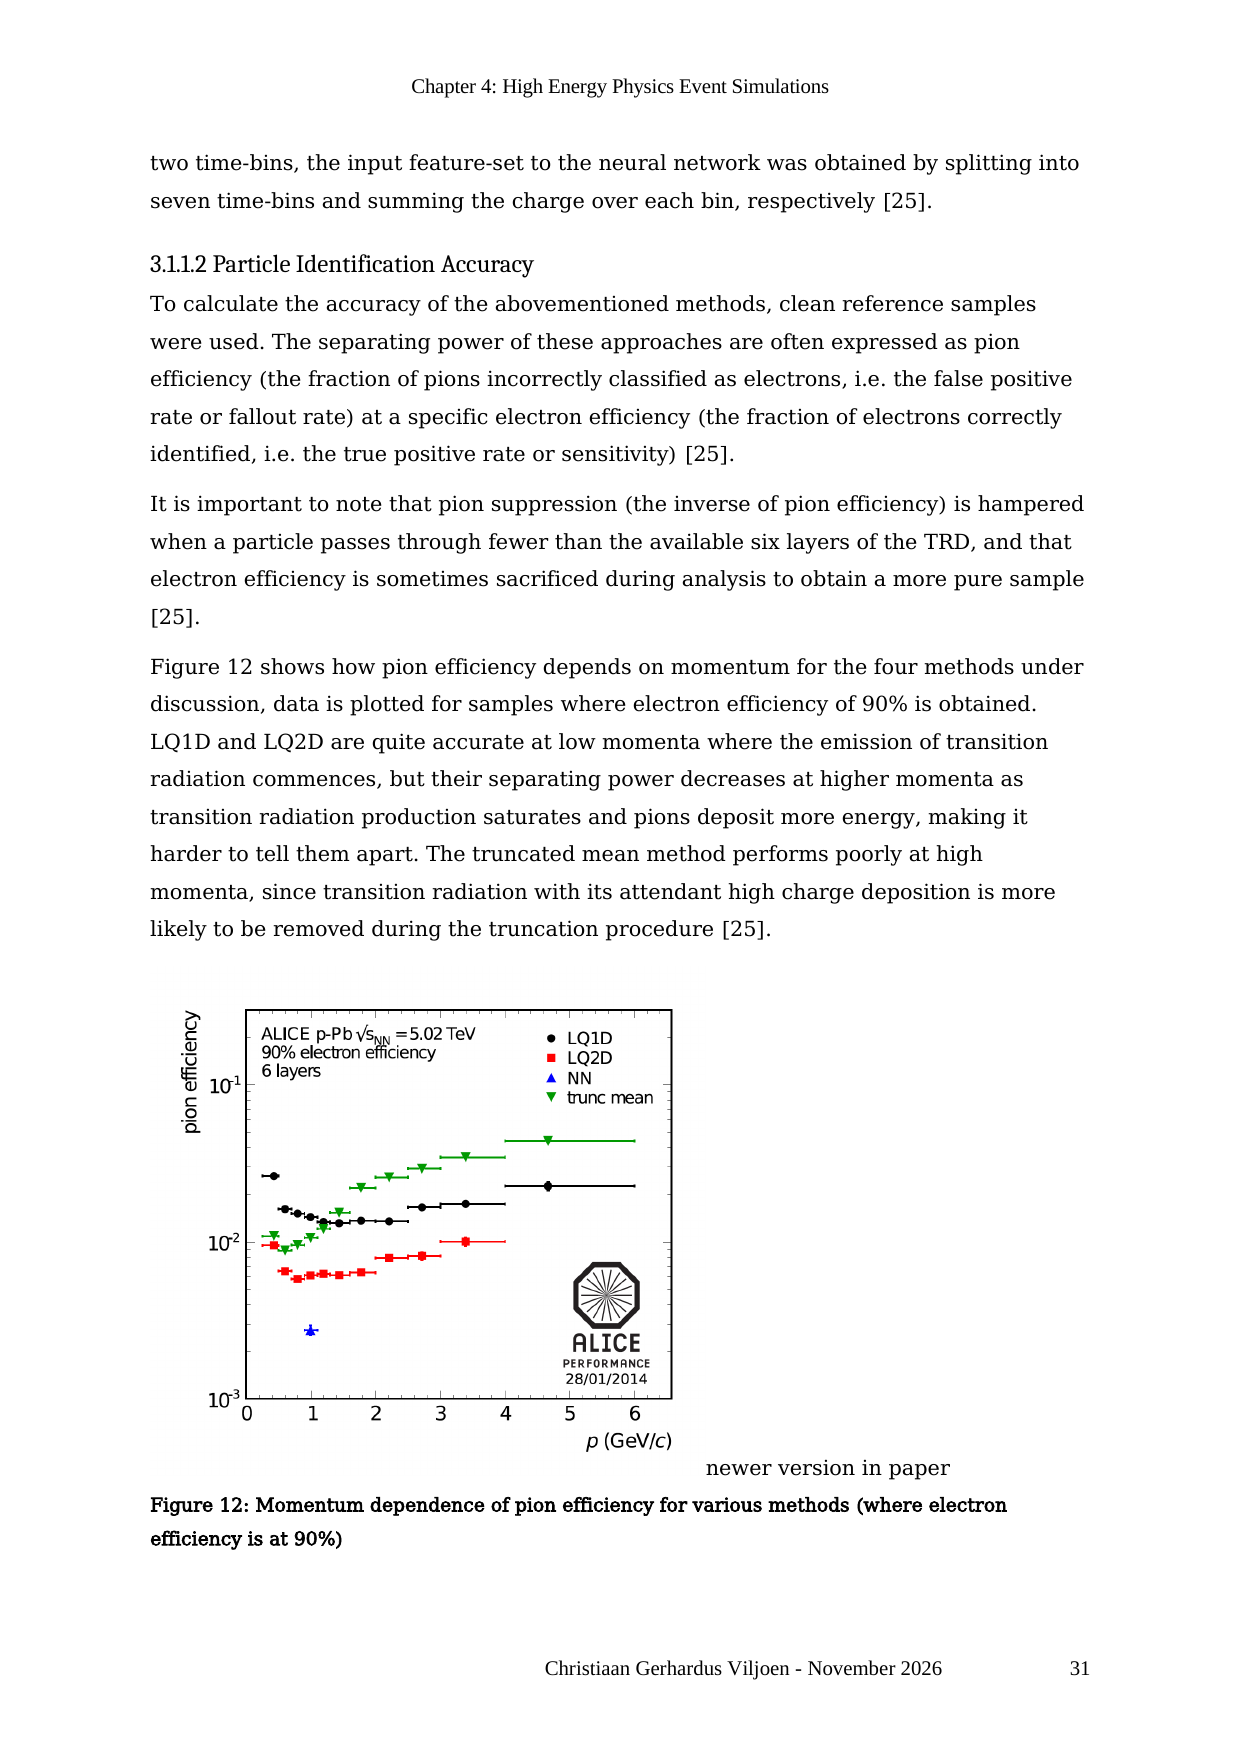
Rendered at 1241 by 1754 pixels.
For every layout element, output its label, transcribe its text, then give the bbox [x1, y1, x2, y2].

text To calculate the accuracy of the abovementioned methods, clean reference samples were used. The separating power of these approaches are often expressed as pion efficiency (the fraction of pions incorrectly classified as electrons, i.e. the false positive rate or fallout rate) at a specific electron efficiency (the fraction of electrons correctly identified, i.e. the true positive rate or sensitivity) . [150, 291, 1090, 466]
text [150, 150, 1090, 212]
text It is important to note that pion suppression (the inverse of pion efficiency) is hampered when a particle passes through fewer than the available six layers of the TRD, and that electron efficiency is sometimes sacrificed during analysis to obtain a more pure sample . [150, 491, 1090, 629]
picture [150, 966, 706, 1476]
text Figure 12: Momentum dependence of pion efficiency for various methods (where electron efficiency is at 90%) [150, 1493, 1090, 1549]
subtitle Particle Identification Accuracy [150, 250, 1090, 279]
text Figure 12 shows how pion efficiency depends on momentum for the four methods under discussion, data is plotted for samples where electron efficiency of 90% is obtained. LQ1D and LQ2D are quite accurate at low momenta where the emission of transition radiation commences, but their separating power decreases at higher momenta as transition radiation production saturates and pions deposit more energy, making it harder to tell them apart. The truncated mean method performs poorly at high momenta, since transition radiation with its attendant high charge deposition is more likely to be removed during the truncation procedure . [150, 654, 1090, 941]
